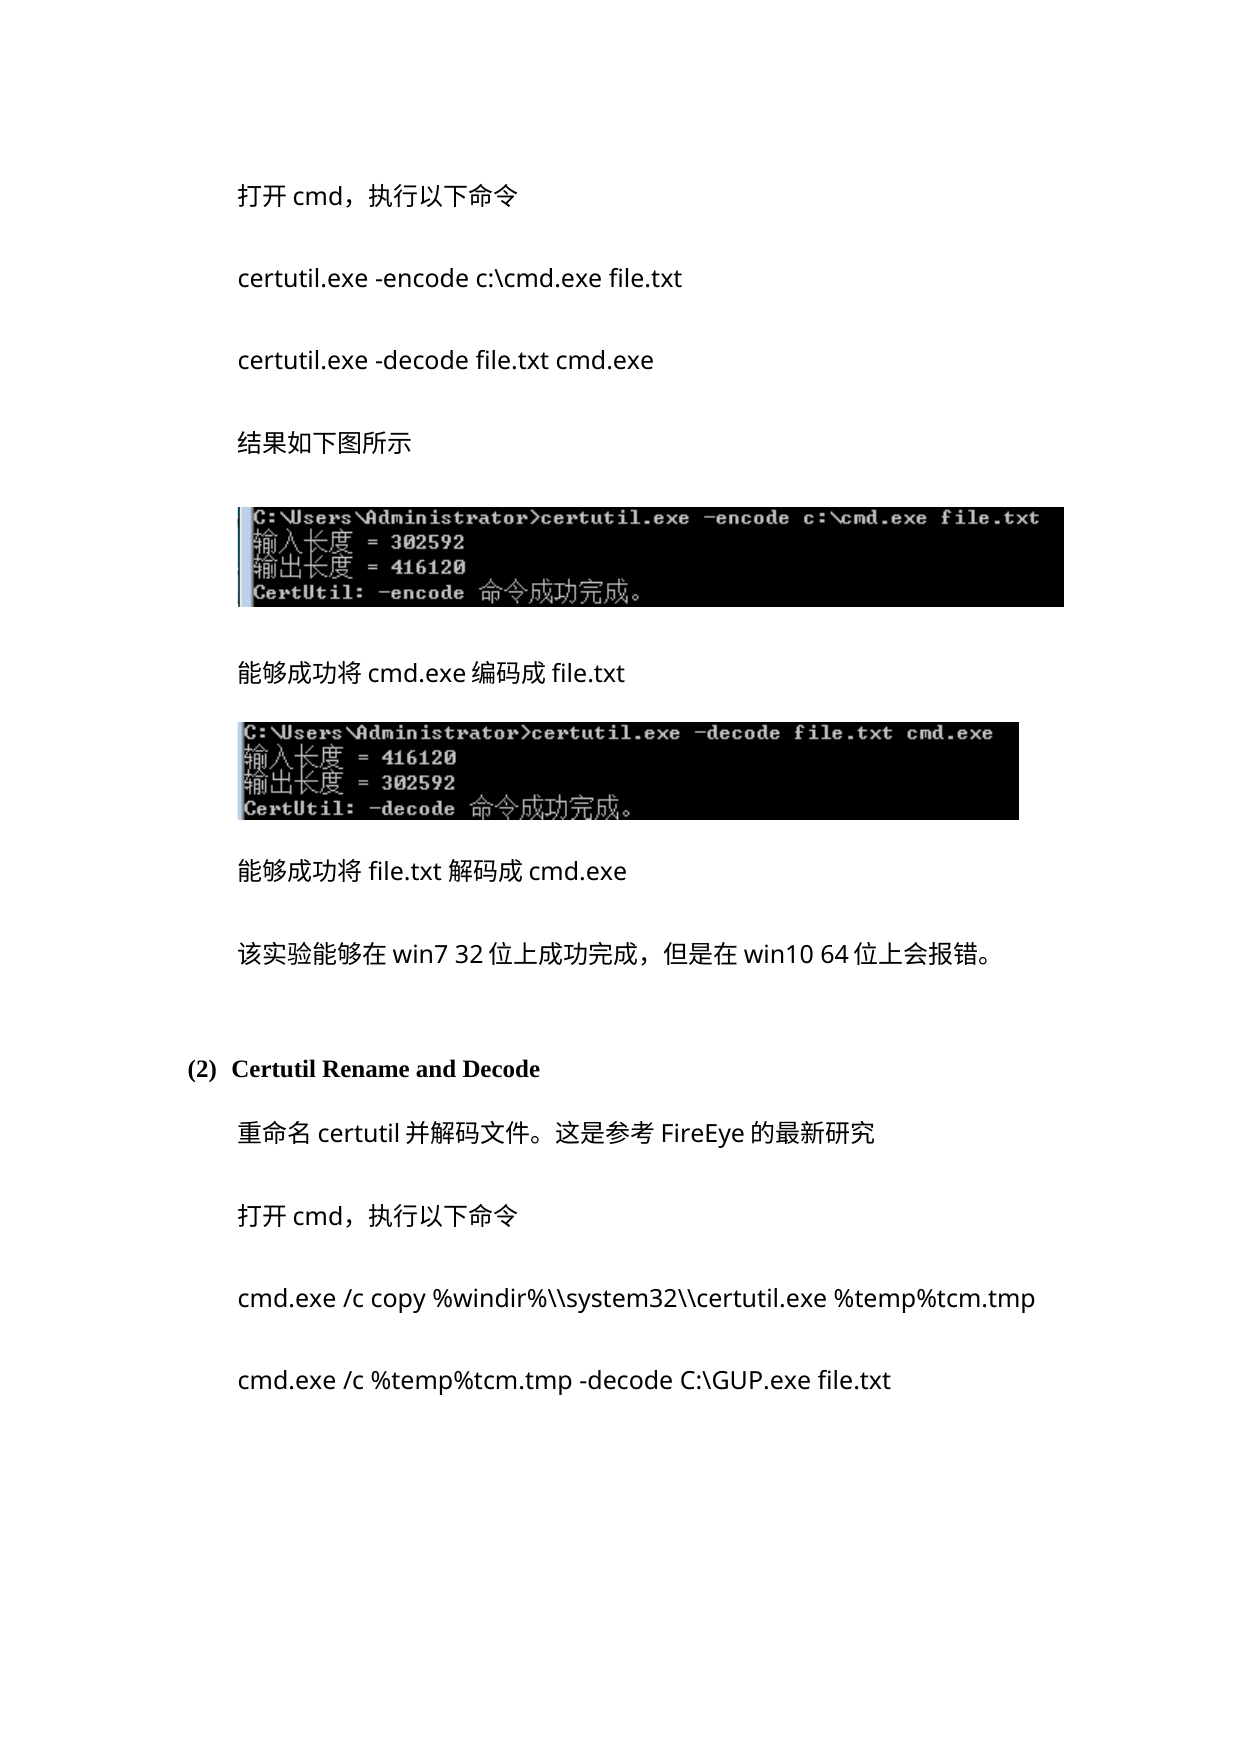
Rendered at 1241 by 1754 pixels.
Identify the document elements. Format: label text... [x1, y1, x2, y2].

text certutil.exe -decode file.txt cmd.exe [187, 327, 1053, 392]
text cmd.exe /c %temp%tcm.tmp -decode C:\GUP.exe file.txt [187, 1348, 1053, 1413]
text 该实验能够在win7 32位上成功完成，但是在win10 64位上会报错。 [187, 920, 1053, 985]
picture [237, 507, 1064, 607]
text 结果如下图所示 [187, 409, 1053, 474]
picture [237, 722, 1019, 820]
text 能够成功将cmd.exe编码成file.txt [187, 639, 1053, 704]
text 打开cmd，执行以下命令 [187, 162, 1053, 227]
text cmd.exe /c copy %windir%\\system32\\certutil.exe %temp%tcm.tmp [187, 1266, 1053, 1331]
subtitle Certutil Rename and Decode [187, 1052, 1053, 1085]
text 能够成功将 file.txt 解码成cmd.exe [187, 837, 1053, 902]
text 重命名certutil并解码文件。这是参考FireEye的最新研究 [187, 1099, 1053, 1164]
text 打开cmd，执行以下命令 [187, 1182, 1053, 1247]
text certutil.exe -encode c:\cmd.exe file.txt [187, 245, 1053, 310]
